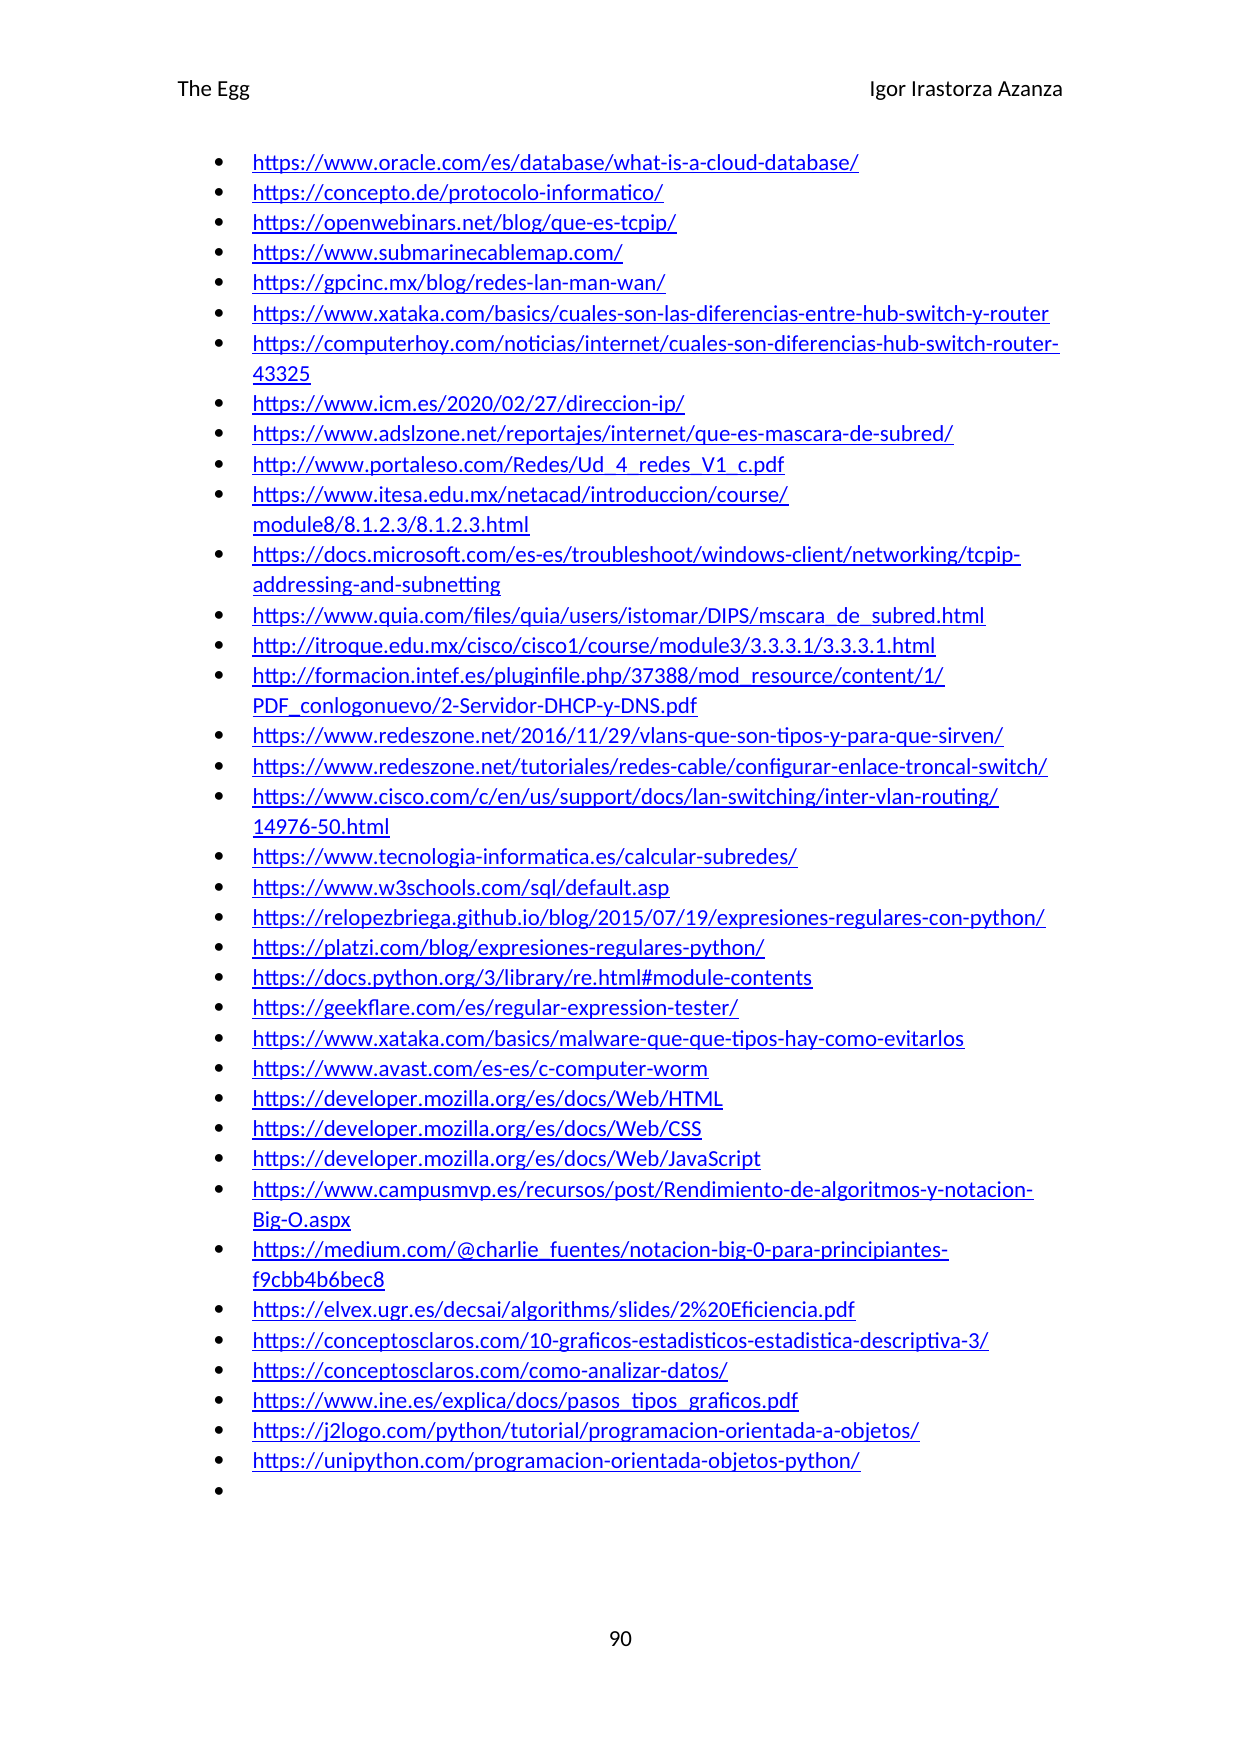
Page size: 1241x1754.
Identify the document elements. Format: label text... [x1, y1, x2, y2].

list https://conceptosclaros.com/como-analizar-datos/ [215, 1356, 1063, 1384]
list http://www.portaleso.com/Redes/Ud_4_redes_V1_c.pdf [215, 450, 1063, 478]
list https://www.campusmvp.es/recursos/post/Rendimiento-de-algoritmos-y-notacion-Big-O.aspx [215, 1175, 1063, 1233]
list https://www.ine.es/explica/docs/pasos_tipos_graficos.pdf [215, 1386, 1063, 1414]
list https://relopezbriega.github.io/blog/2015/07/19/expresiones-regulares-con-python/ [215, 903, 1063, 931]
list https://www.xataka.com/basics/malware-que-que-tipos-hay-como-evitarlos [215, 1024, 1063, 1052]
list https://openwebinars.net/blog/que-es-tcpip/ [215, 208, 1063, 236]
list https://concepto.de/protocolo-informatico/ [215, 178, 1063, 206]
list https://conceptosclaros.com/10-graficos-estadisticos-estadistica-descriptiva-3/ [215, 1326, 1063, 1354]
list https://www.icm.es/2020/02/27/direccion-ip/ [215, 389, 1063, 417]
list https://docs.microsoft.com/es-es/troubleshoot/windows-client/networking/tcpip-addressing-and-subnetting [215, 540, 1063, 598]
list https://developer.mozilla.org/es/docs/Web/JavaScript [215, 1144, 1063, 1172]
list https://www.cisco.com/c/en/us/support/docs/lan-switching/inter-vlan-routing/14976-50.html [215, 782, 1063, 840]
list http://itroque.edu.mx/cisco/cisco1/course/module3/3.3.3.1/3.3.3.1.html [215, 631, 1063, 659]
list https://docs.python.org/3/library/re.html#module-contents [215, 963, 1063, 991]
list https://www.tecnologia-informatica.es/calcular-subredes/ [215, 842, 1063, 870]
list https://gpcinc.mx/blog/redes-lan-man-wan/ [215, 268, 1063, 296]
list https://j2logo.com/python/tutorial/programacion-orientada-a-objetos/ [215, 1416, 1063, 1444]
list https://www.avast.com/es-es/c-computer-worm [215, 1054, 1063, 1082]
list https://www.redeszone.net/2016/11/29/vlans-que-son-tipos-y-para-que-sirven/ [215, 722, 1063, 749]
list https://www.redeszone.net/tutoriales/redes-cable/configurar-enlace-troncal-switch/ [215, 752, 1063, 780]
list https://elvex.ugr.es/decsai/algorithms/slides/2%20Eficiencia.pdf [215, 1296, 1063, 1323]
list https://www.submarinecablemap.com/ [215, 238, 1063, 266]
list https://medium.com/@charlie_fuentes/notacion-big-0-para-principiantes-f9cbb4b6bec8 [215, 1235, 1063, 1293]
list https://www.oracle.com/es/database/what-is-a-cloud-database/ [215, 148, 1063, 176]
list https://www.xataka.com/basics/cuales-son-las-diferencias-entre-hub-switch-y-router [215, 299, 1063, 327]
list https://platzi.com/blog/expresiones-regulares-python/ [215, 933, 1063, 961]
list https://computerhoy.com/noticias/internet/cuales-son-diferencias-hub-switch-router-43325 [215, 329, 1063, 387]
list http://formacion.intef.es/pluginfile.php/37388/mod_resource/content/1/PDF_conlogonuevo/2-Servidor-DHCP-y-DNS.pdf [215, 661, 1063, 719]
list https://www.w3schools.com/sql/default.asp [215, 873, 1063, 901]
list https://www.adslzone.net/reportajes/internet/que-es-mascara-de-subred/ [215, 419, 1063, 447]
list https://geekflare.com/es/regular-expression-tester/ [215, 993, 1063, 1021]
list https://developer.mozilla.org/es/docs/Web/CSS [215, 1114, 1063, 1142]
list https://www.quia.com/files/quia/users/istomar/DIPS/mscara_de_subred.html [215, 601, 1063, 629]
list https://developer.mozilla.org/es/docs/Web/HTML [215, 1084, 1063, 1112]
list https://unipython.com/programacion-orientada-objetos-python/ [215, 1447, 1063, 1474]
list https://www.itesa.edu.mx/netacad/introduccion/course/module8/8.1.2.3/8.1.2.3.html [215, 480, 1063, 538]
